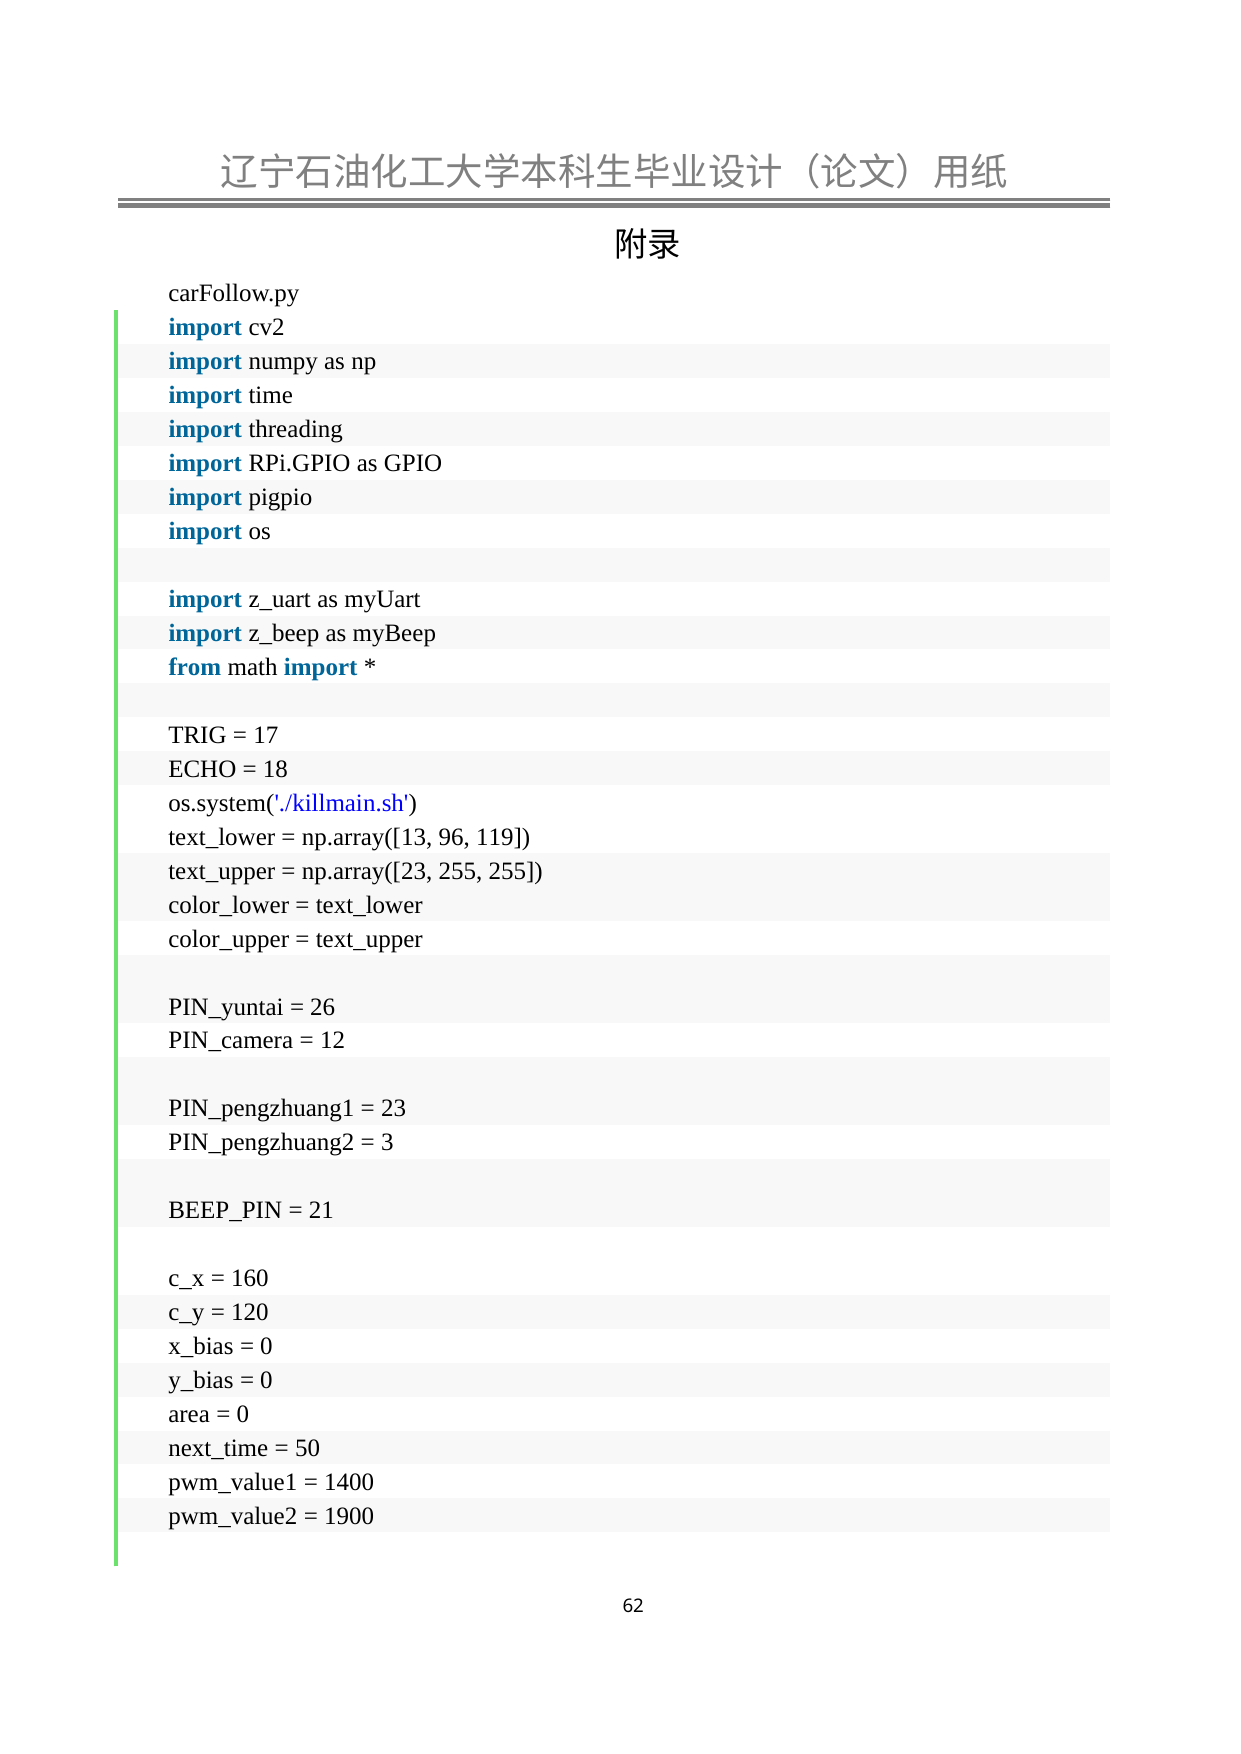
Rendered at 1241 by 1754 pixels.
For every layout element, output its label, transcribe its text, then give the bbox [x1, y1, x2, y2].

text import z_beep as myBeep [118, 616, 1110, 649]
text next_time = 50 [118, 1431, 1110, 1464]
text import RPi.GPIO as GPIO [118, 446, 1110, 480]
text pwm_value1 = 1400 [118, 1464, 1110, 1498]
text import time [118, 378, 1110, 412]
text import z_uart as myUart [118, 582, 1110, 616]
text import numpy as np [118, 344, 1110, 378]
text import cv2 [118, 310, 1110, 344]
text PIN_yuntai = 26 [118, 989, 1110, 1023]
text from math import * [118, 649, 1110, 683]
text text_upper = np.array([23, 255, 255]) [118, 853, 1110, 887]
text text_lower = np.array([13, 96, 119]) [118, 819, 1110, 853]
text y_bias = 0 [118, 1363, 1110, 1397]
text x_bias = 0 [118, 1329, 1110, 1363]
text carFollow.py [118, 276, 1110, 310]
text TRIG = 17 [118, 717, 1110, 751]
text PIN_pengzhuang2 = 3 [118, 1125, 1110, 1159]
text os.system('./killmain.sh') [118, 785, 1110, 819]
text import threading [118, 412, 1110, 446]
text BEEP_PIN = 21 [118, 1193, 1110, 1227]
text import pigpio [118, 480, 1110, 514]
text c_x = 160 [118, 1261, 1110, 1295]
text ECHO = 18 [118, 751, 1110, 785]
text PIN_pengzhuang1 = 23 [118, 1091, 1110, 1125]
subtitle 附录 [118, 208, 1110, 276]
text color_upper = text_upper [118, 921, 1110, 955]
text import os [118, 514, 1110, 548]
text color_lower = text_lower [118, 887, 1110, 921]
text pwm_value2 = 1900 [118, 1498, 1110, 1532]
text PIN_camera = 12 [118, 1023, 1110, 1057]
text area = 0 [118, 1397, 1110, 1431]
text c_y = 120 [118, 1295, 1110, 1329]
